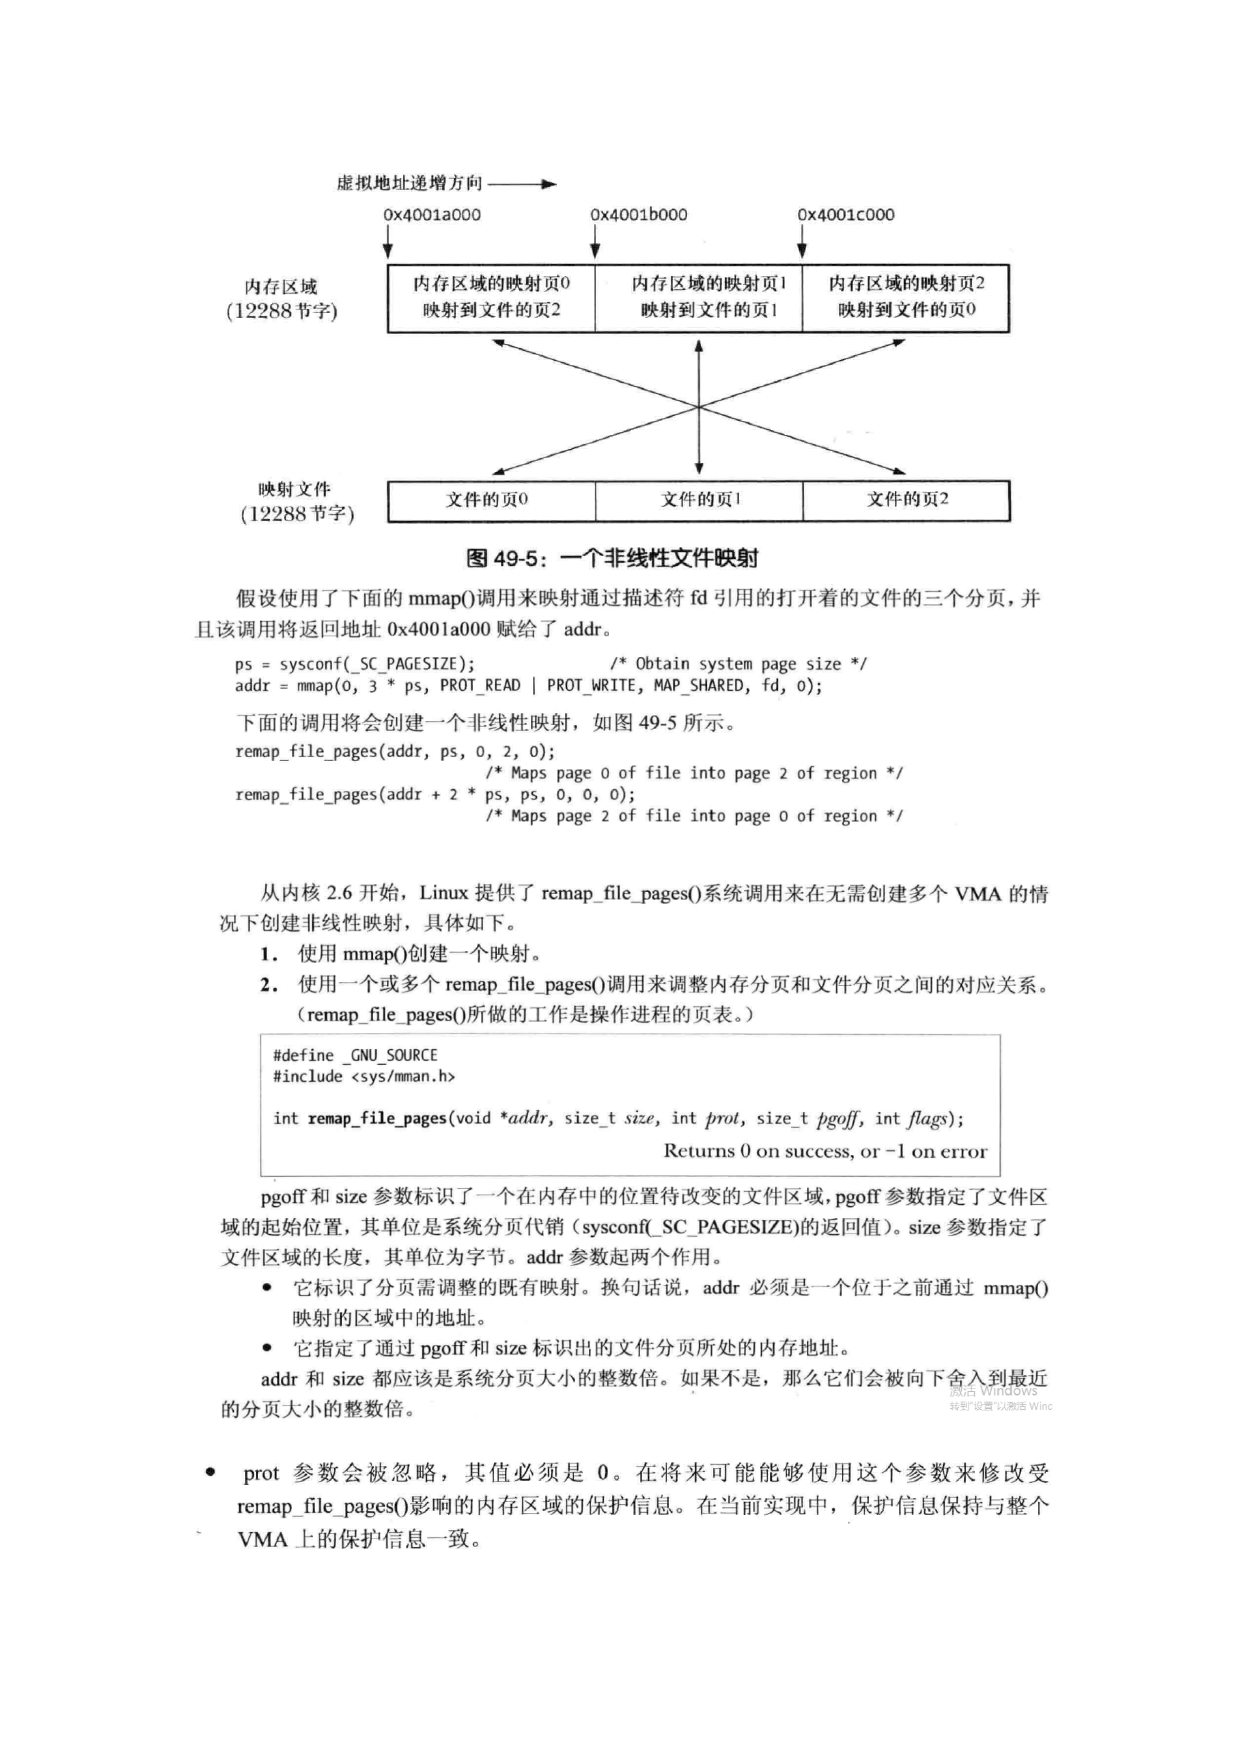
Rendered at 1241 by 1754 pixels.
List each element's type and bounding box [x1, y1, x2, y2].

picture [187, 584, 1052, 830]
picture [187, 162, 1053, 577]
picture [187, 1462, 1053, 1554]
picture [187, 877, 1053, 1423]
